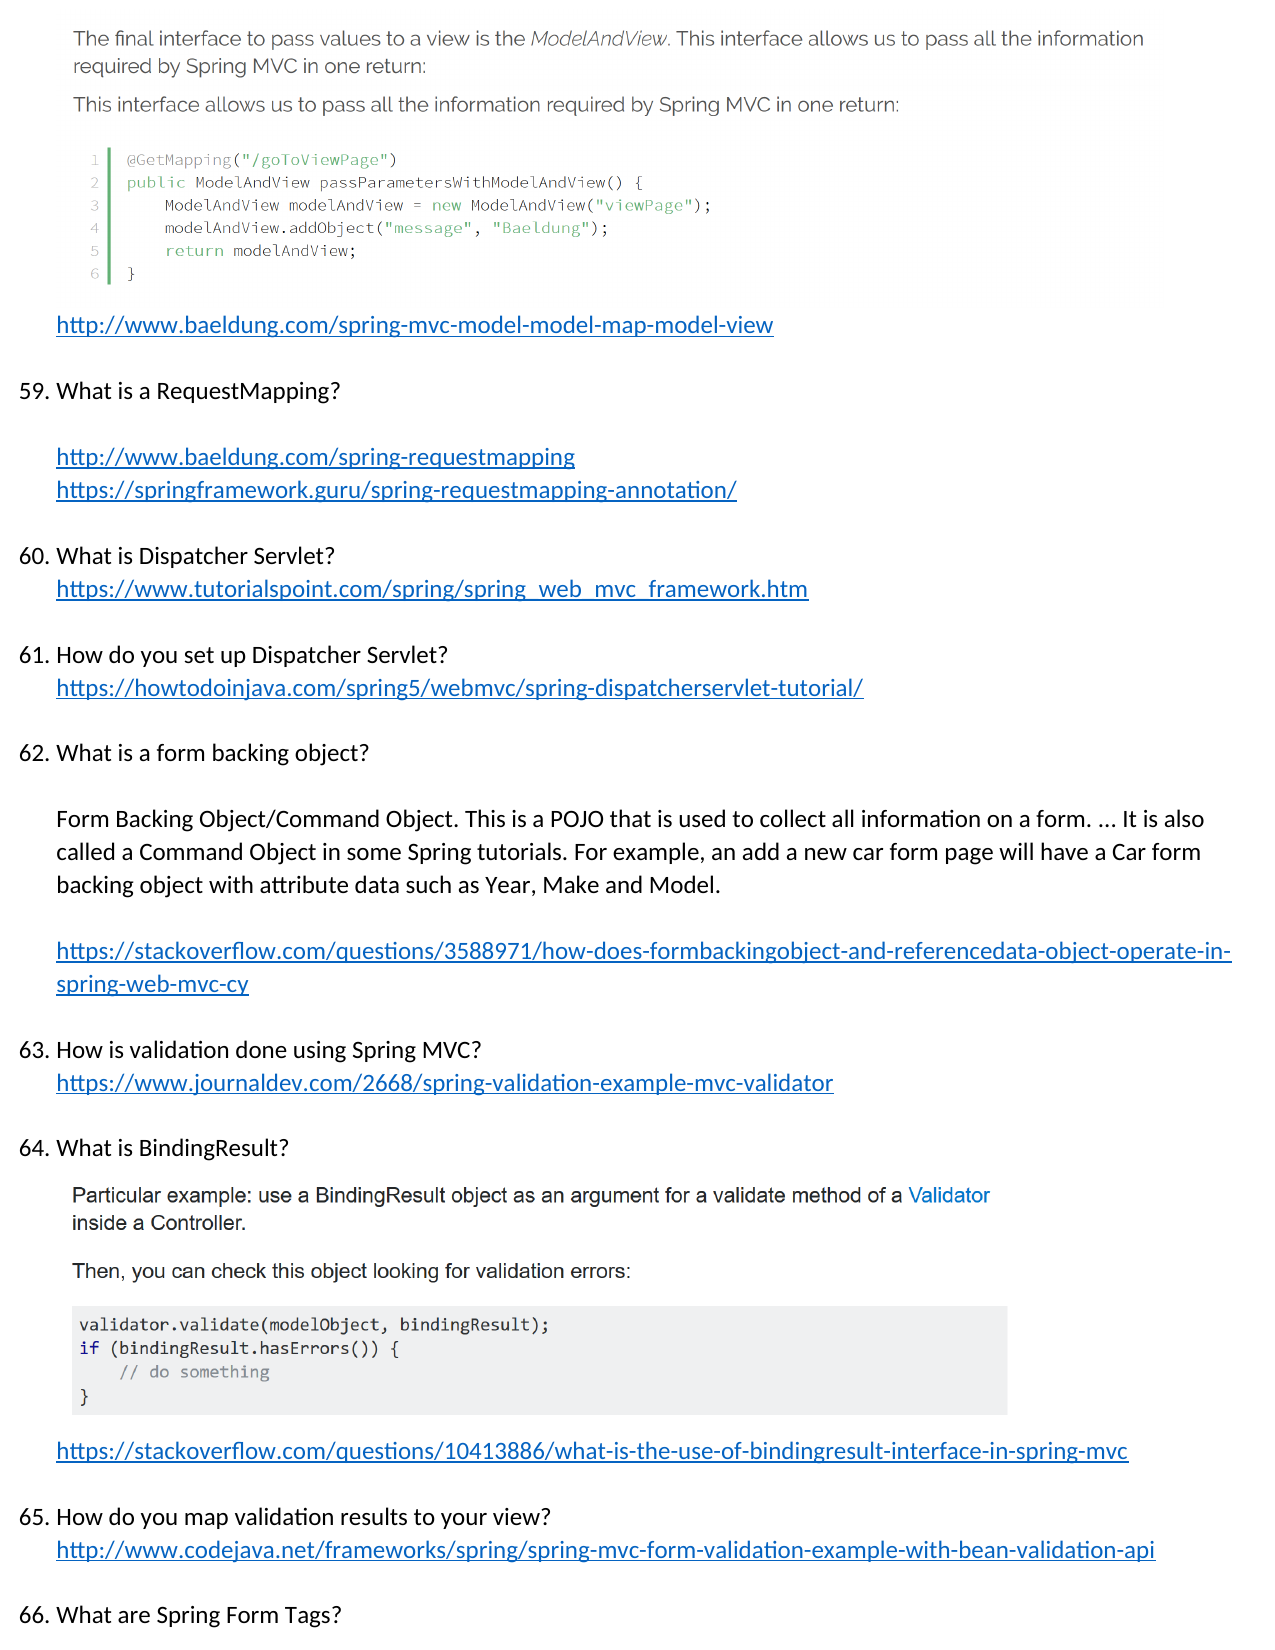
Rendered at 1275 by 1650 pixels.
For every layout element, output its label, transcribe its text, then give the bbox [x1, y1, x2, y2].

list What are Spring Form Tags? [19, 1599, 1256, 1630]
list http://www.baeldung.com/spring-requestmapping [56, 441, 1256, 472]
list http://www.codejava.net/frameworks/spring/spring-mvc-form-validation-example-with-bean-validation-api [56, 1534, 1256, 1564]
list What is a form backing object? [19, 738, 1256, 768]
picture [56, 9, 1164, 308]
list How do you map validation results to your view? [19, 1501, 1256, 1531]
list https://www.tutorialspoint.com/spring/spring_web_mvc_framework.htm [56, 573, 1256, 603]
list https://springframework.guru/spring-requestmapping-annotation/ [56, 474, 1256, 505]
list What is Dispatcher Servlet? [19, 540, 1256, 571]
list How is validation done using Spring MVC? [19, 1034, 1256, 1064]
picture [56, 1165, 1032, 1433]
list How do you set up Dispatcher Servlet? [19, 639, 1256, 669]
list https://howtodoinjava.com/spring5/webmvc/spring-dispatcherservlet-tutorial/ [56, 672, 1256, 702]
list What is BindingResult? [19, 1133, 1256, 1163]
list http://www.baeldung.com/spring-mvc-model-model-map-model-view [56, 310, 1256, 340]
list https://stackoverflow.com/questions/10413886/what-is-the-use-of-bindingresult-interface-in-spring-mvc [56, 1435, 1256, 1466]
list https://www.journaldev.com/2668/spring-validation-example-mvc-validator [56, 1067, 1256, 1097]
list Form Backing Object/Command Object. This is a POJO that is used to collect all information on a form. ... It is also called a Command Object in some Spring tutorials. For example, an add a new car form page will have a Car form backing object with attribute data such as Year, Make and Model. [56, 803, 1256, 900]
list What is a RequestMapping? [19, 376, 1256, 406]
list https://stackoverflow.com/questions/3588971/how-does-formbackingobject-and-referencedata-object-operate-in-spring-web-mvc-cy [56, 935, 1256, 998]
